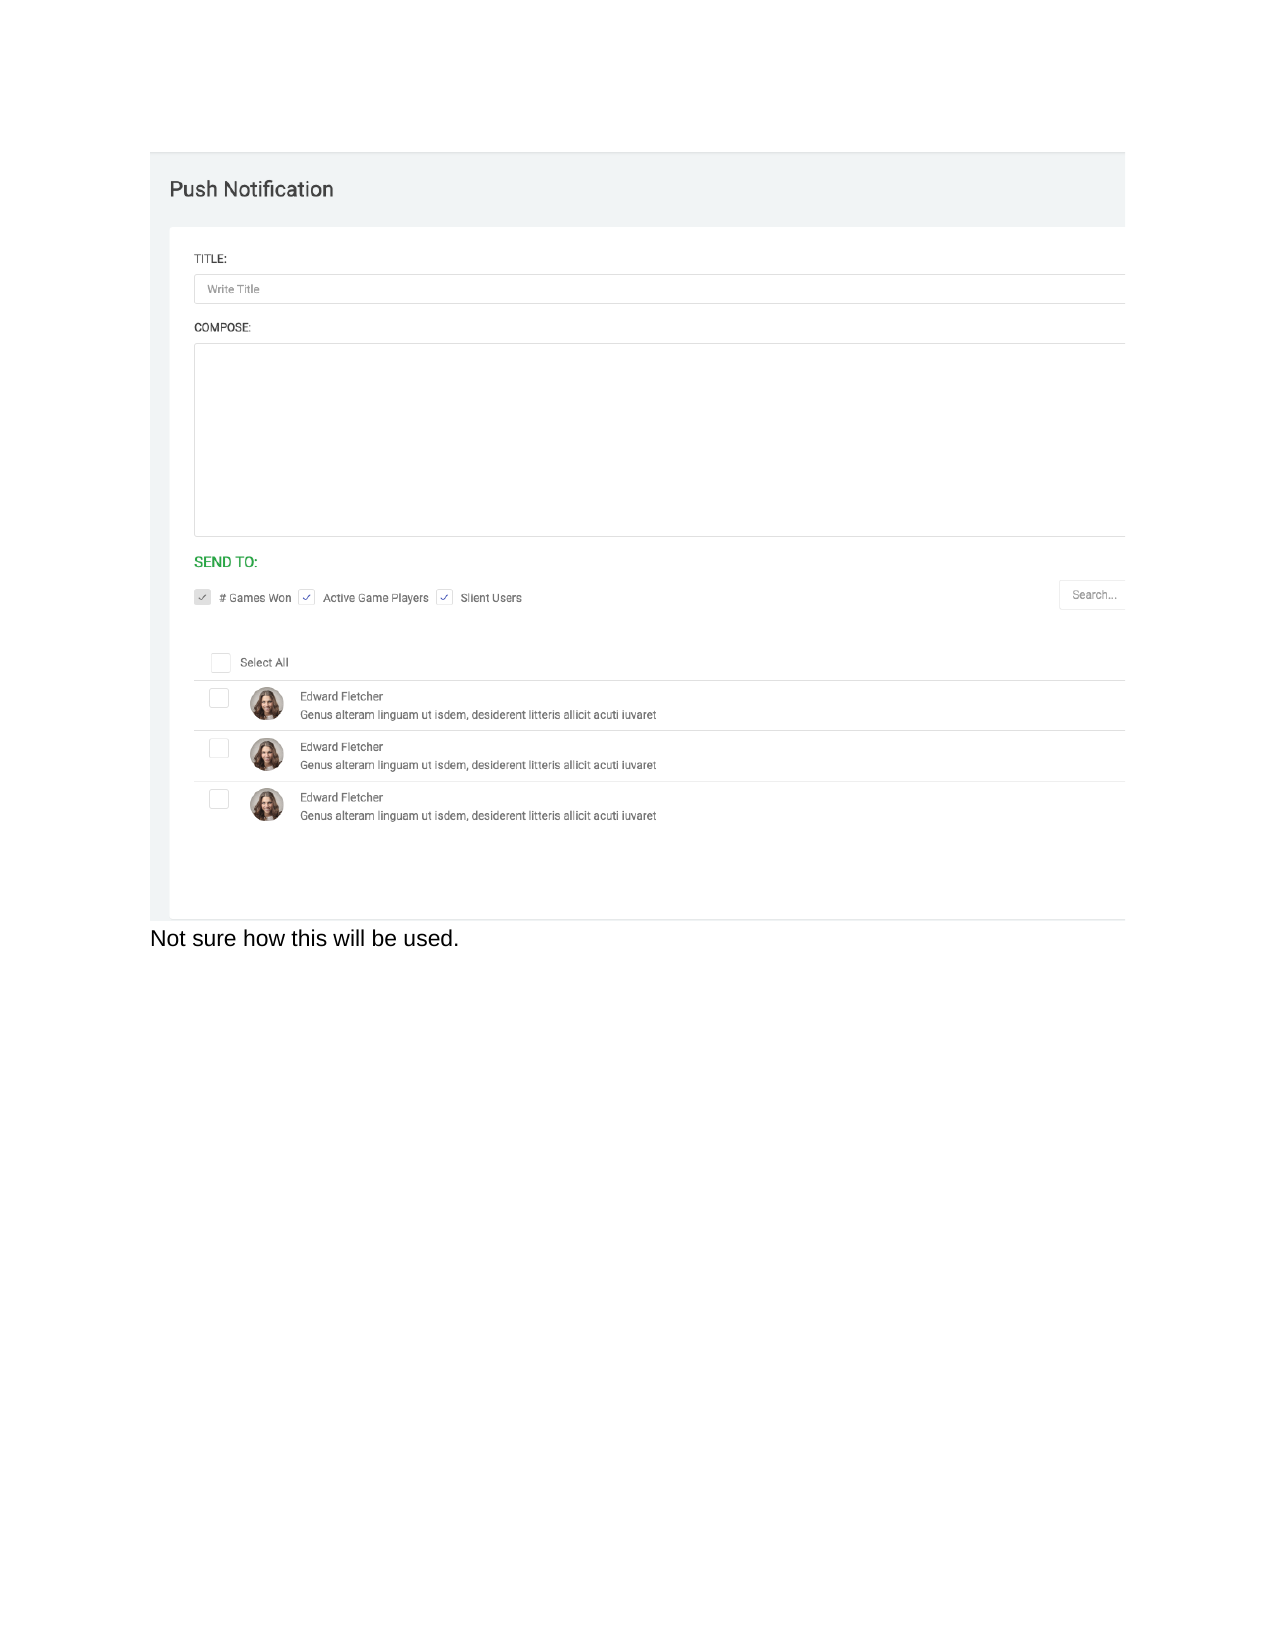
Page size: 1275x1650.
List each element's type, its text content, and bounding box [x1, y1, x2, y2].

text Not sure how this will be used. [150, 925, 1125, 951]
picture [150, 150, 1125, 921]
